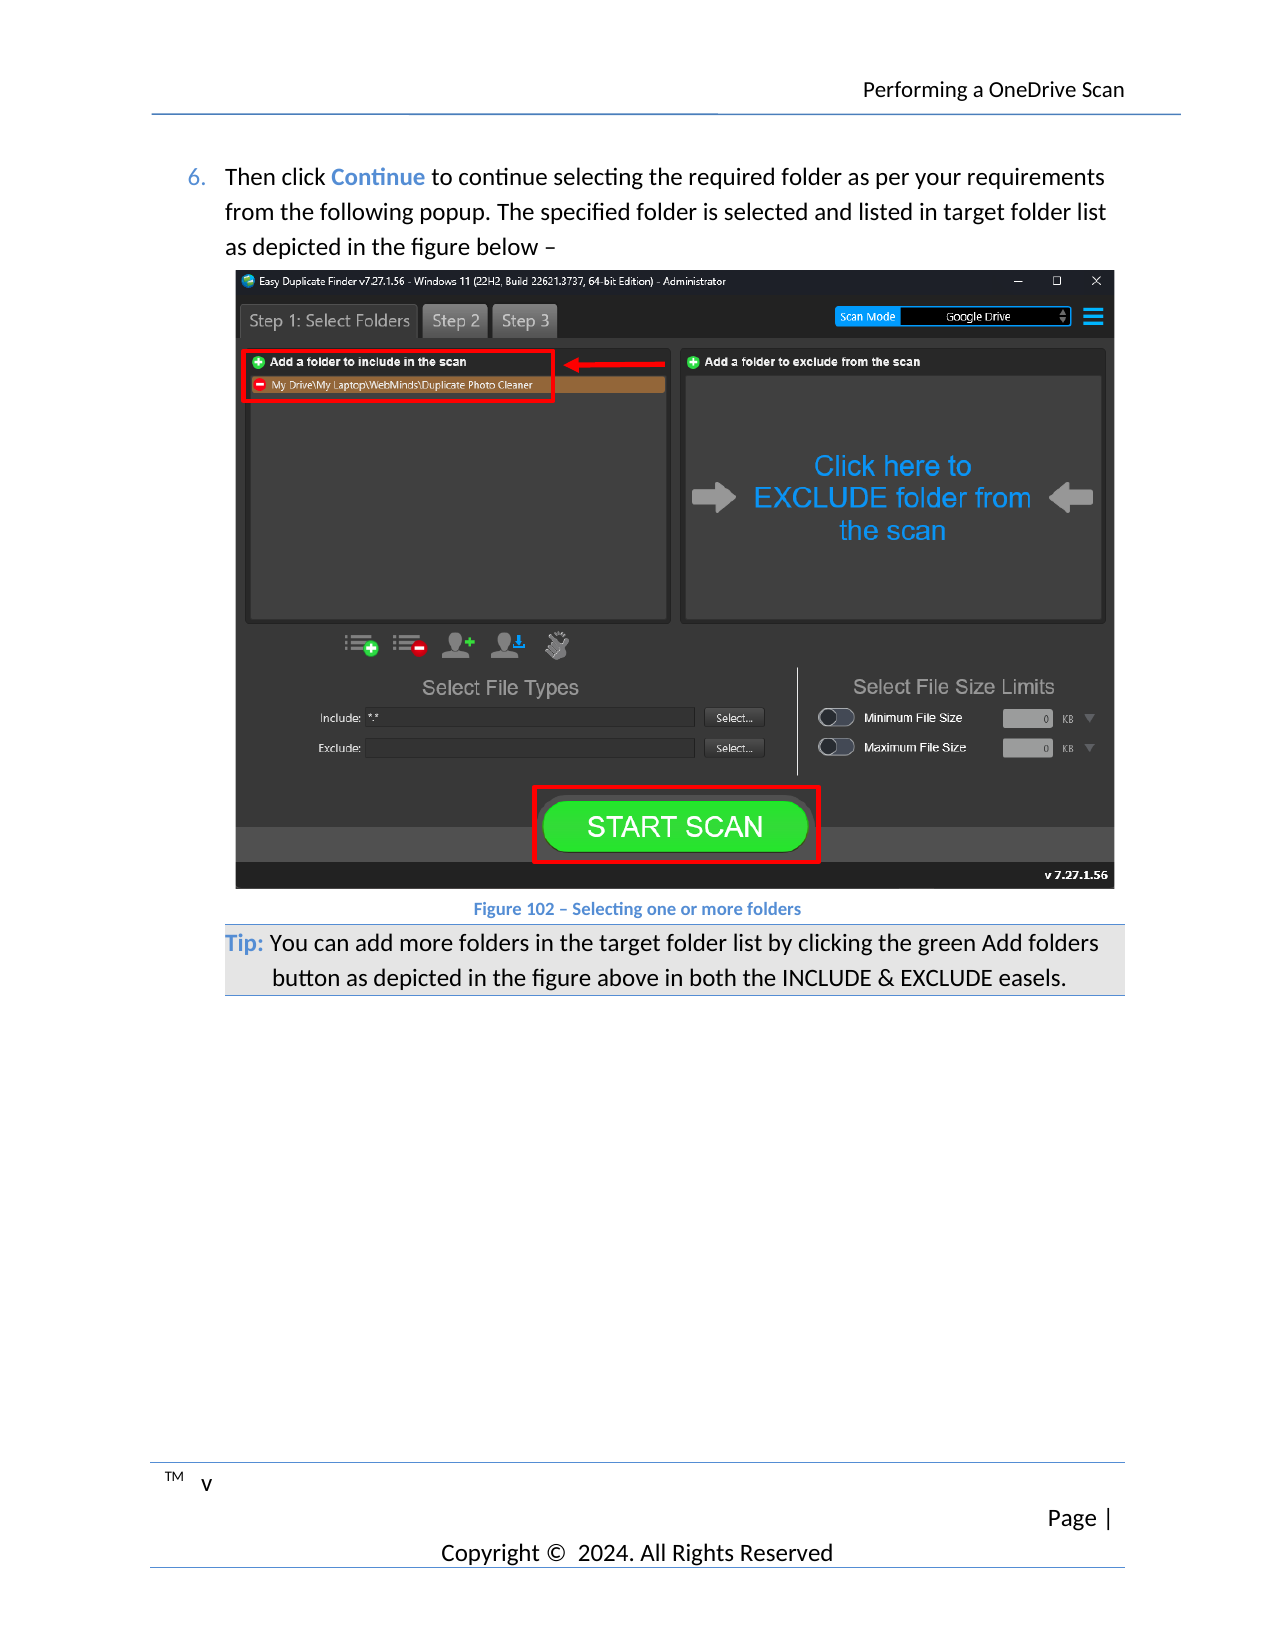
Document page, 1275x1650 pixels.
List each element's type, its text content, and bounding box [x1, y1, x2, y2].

list Then click Continue to continue selecting the required folder as per your requirements from the following popup. The specified folder is selected and listed in target folder list as depicted in the figure below – [187, 161, 1125, 262]
text Tip: You can add more folders in the target folder list by clicking the green Add folders button as depicted in the figure above in both the INCLUDE & EXCLUDE easels. [225, 925, 1125, 995]
picture [235, 270, 1115, 889]
